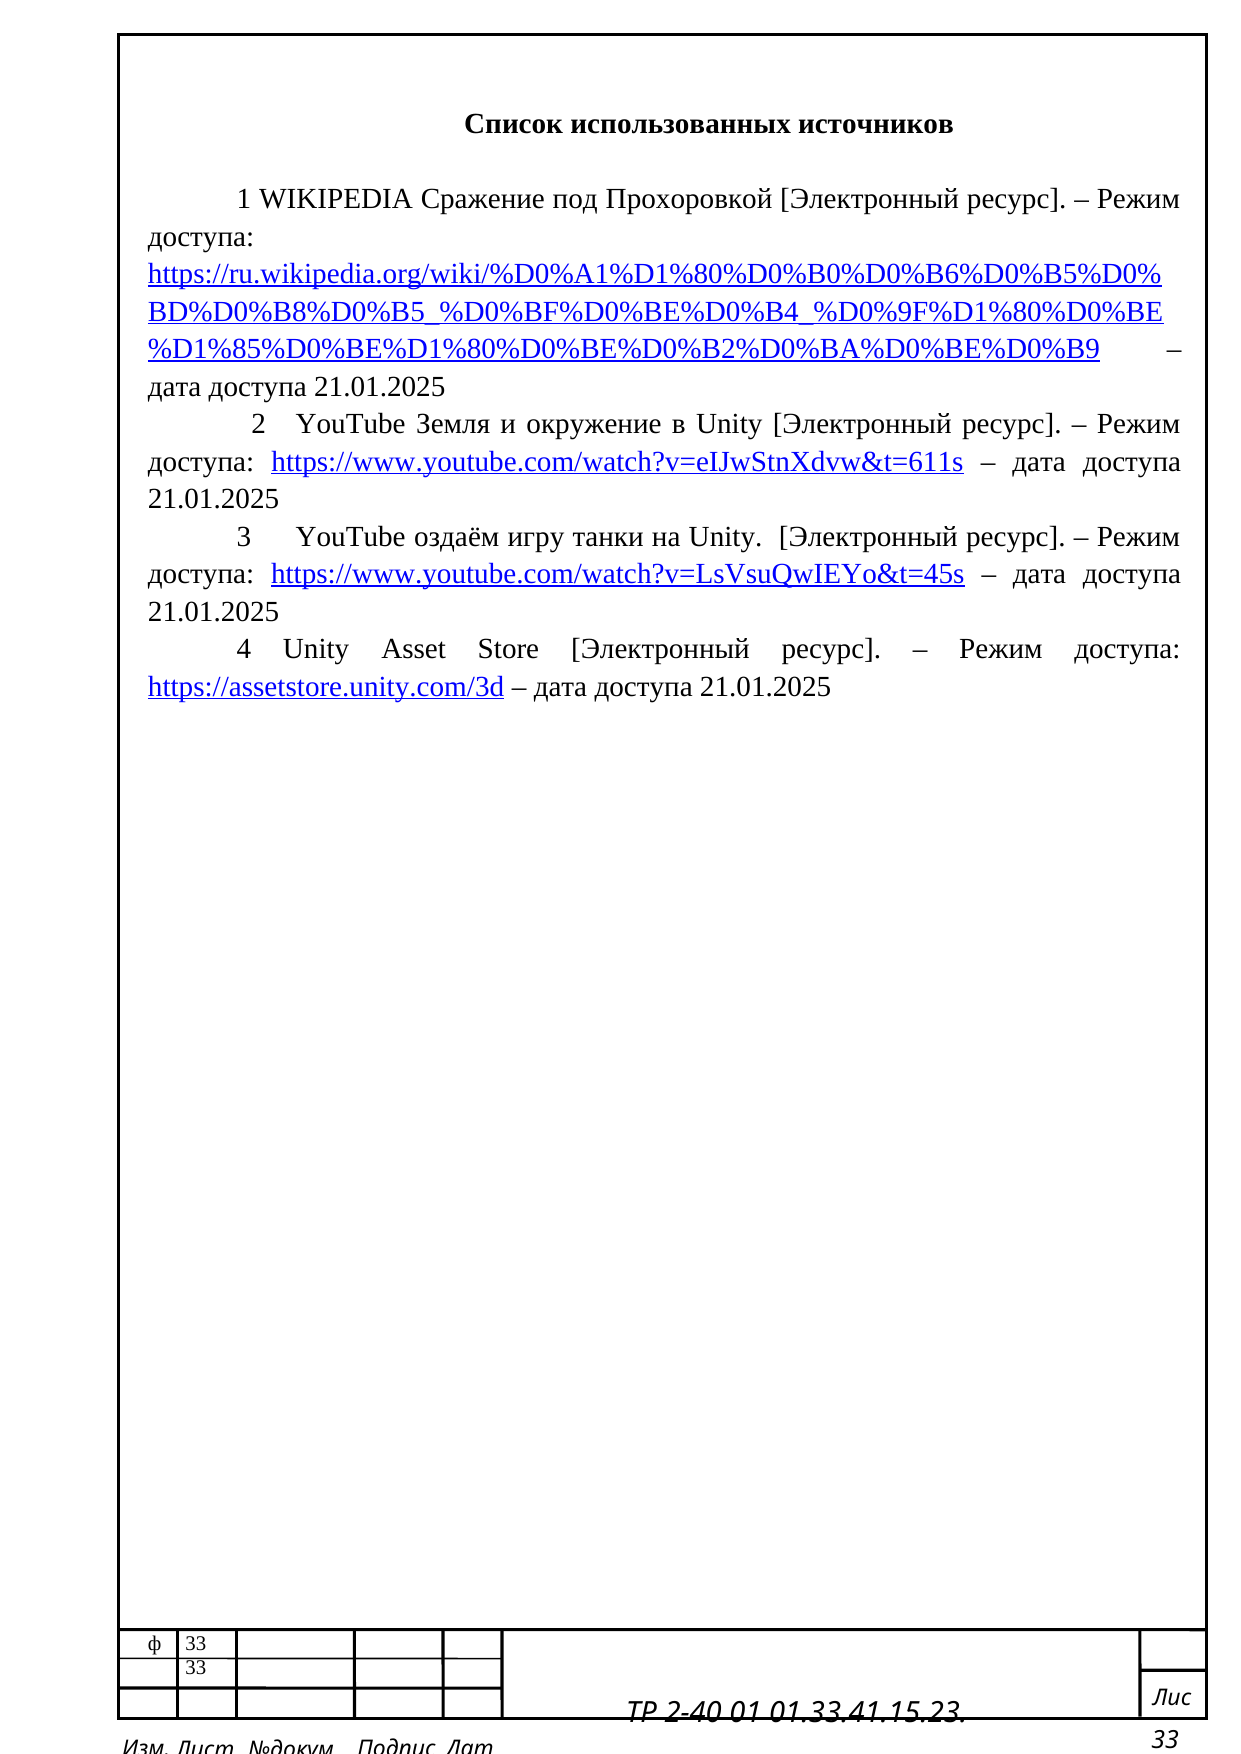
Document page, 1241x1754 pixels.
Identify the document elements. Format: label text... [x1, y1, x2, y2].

text Список использованных источников [148, 103, 1181, 141]
text 4 Unity Asset Store [Электронный ресурс]. – Режим доступа: https://assetstore.unity.com/3d – дата доступа 21.01.2025 [148, 628, 1181, 703]
text 1 WIKIPEDIA Сражение под Прохоровкой [Электронный ресурс]. – Режим доступа: https://ru.wikipedia.org/wiki/%D0%A1%D1%80%D0%B0%D0%B6%D0%B5%D0%BD%D0%B8%D0%B5_%D0%BF%D0%BE%D0%B4_%D0%9F%D1%80%D0%BE%D1%85%D0%BE%D1%80%D0%BE%D0%B2%D0%BA%D0%BE%D0%B9 – дата доступа 21.01.2025 [148, 178, 1181, 403]
list YouTube Земля и окружение в Unity [Электронный ресурс]. – Режим доступа: https://www.youtube.com/watch?v=eIJwStnXdvw&t=611s – дата доступа 21.01.2025 [148, 403, 1181, 516]
list YouTube оздаём игру танки на Unity. [Электронный ресурс]. – Режим доступа: https://www.youtube.com/watch?v=LsVsuQwIEYo&t=45s – дата доступа 21.01.2025 [148, 516, 1181, 628]
